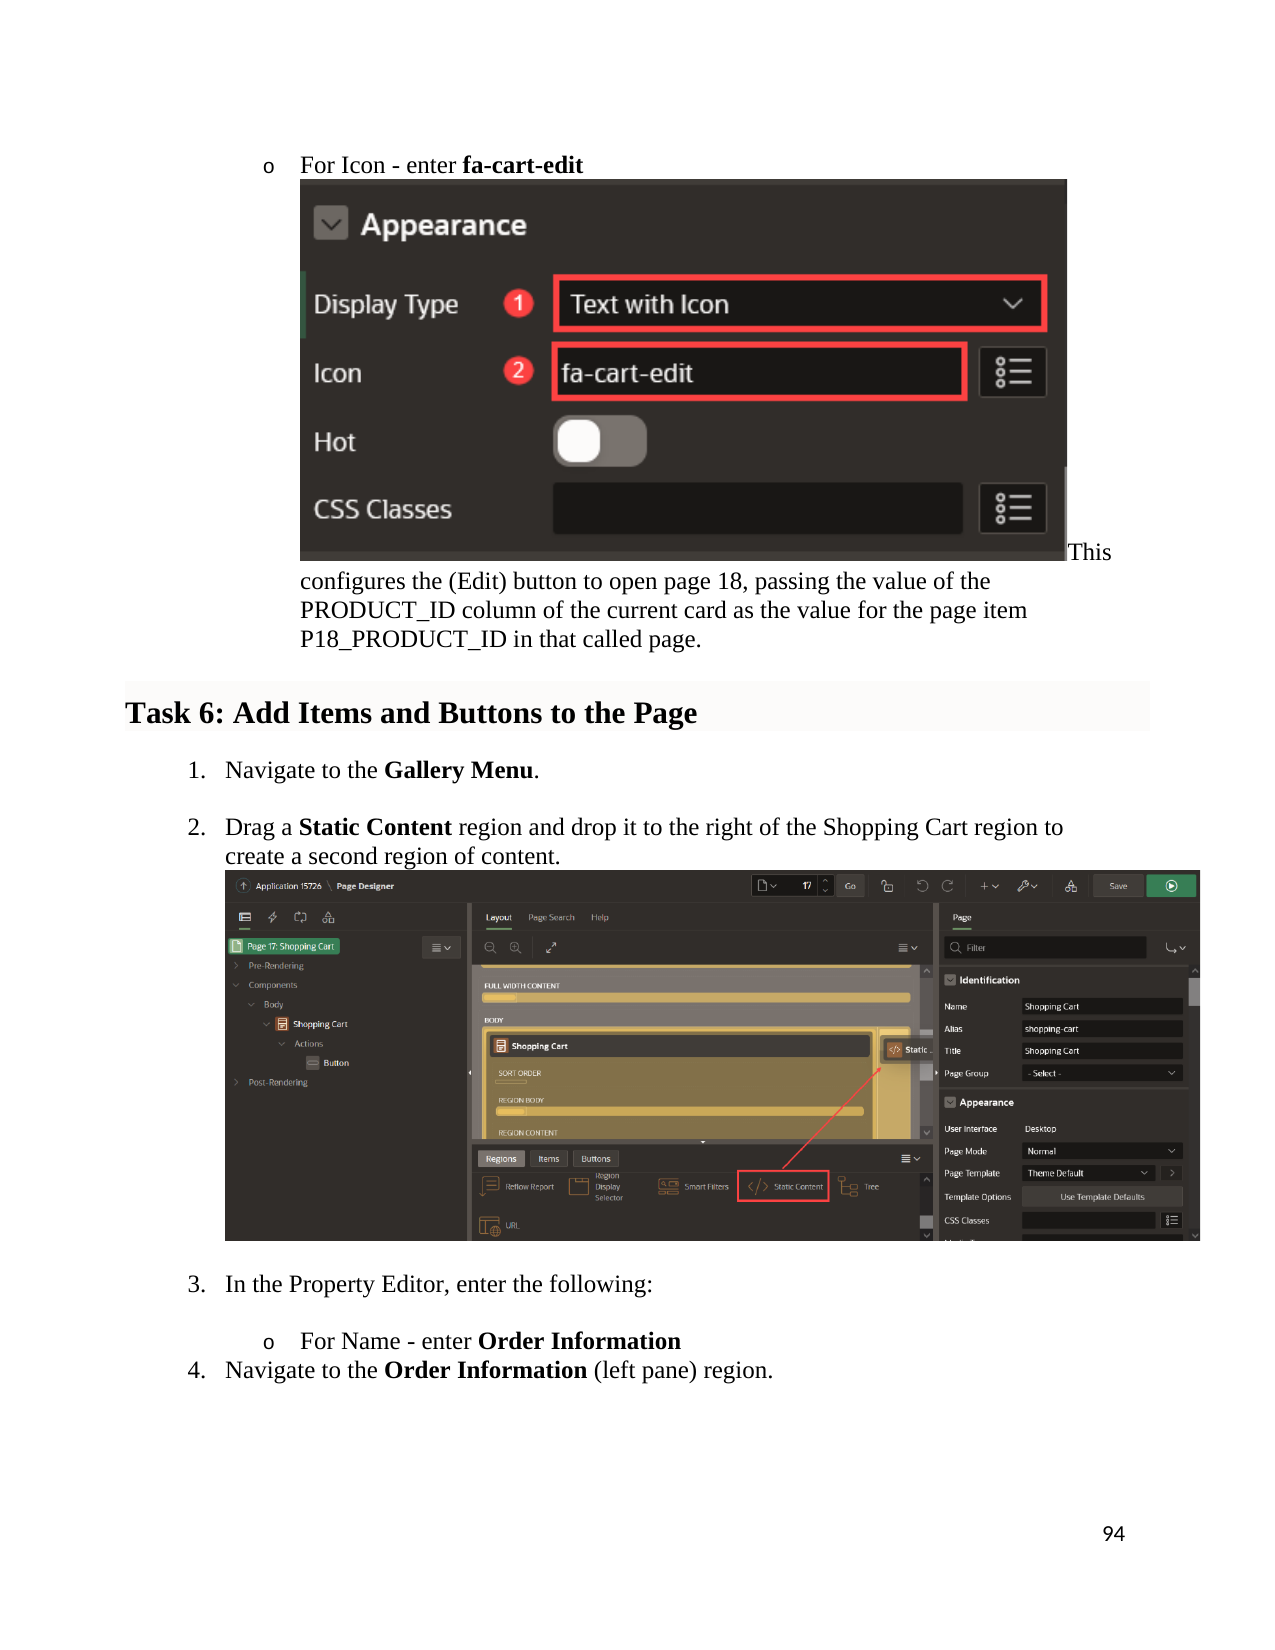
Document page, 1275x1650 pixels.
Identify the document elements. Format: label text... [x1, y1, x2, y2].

list Navigate to the Gallery Menu. [187, 756, 1125, 784]
list In the Property Editor, enter the following: [187, 1269, 1125, 1298]
list For Name - enter Order Information [262, 1326, 1125, 1356]
picture [225, 870, 1200, 1241]
text Task 6: Add Items and Buttons to the Page [125, 681, 1150, 731]
list Navigate to the Order Information (left pane) region. [187, 1356, 1125, 1384]
picture [300, 179, 1068, 561]
